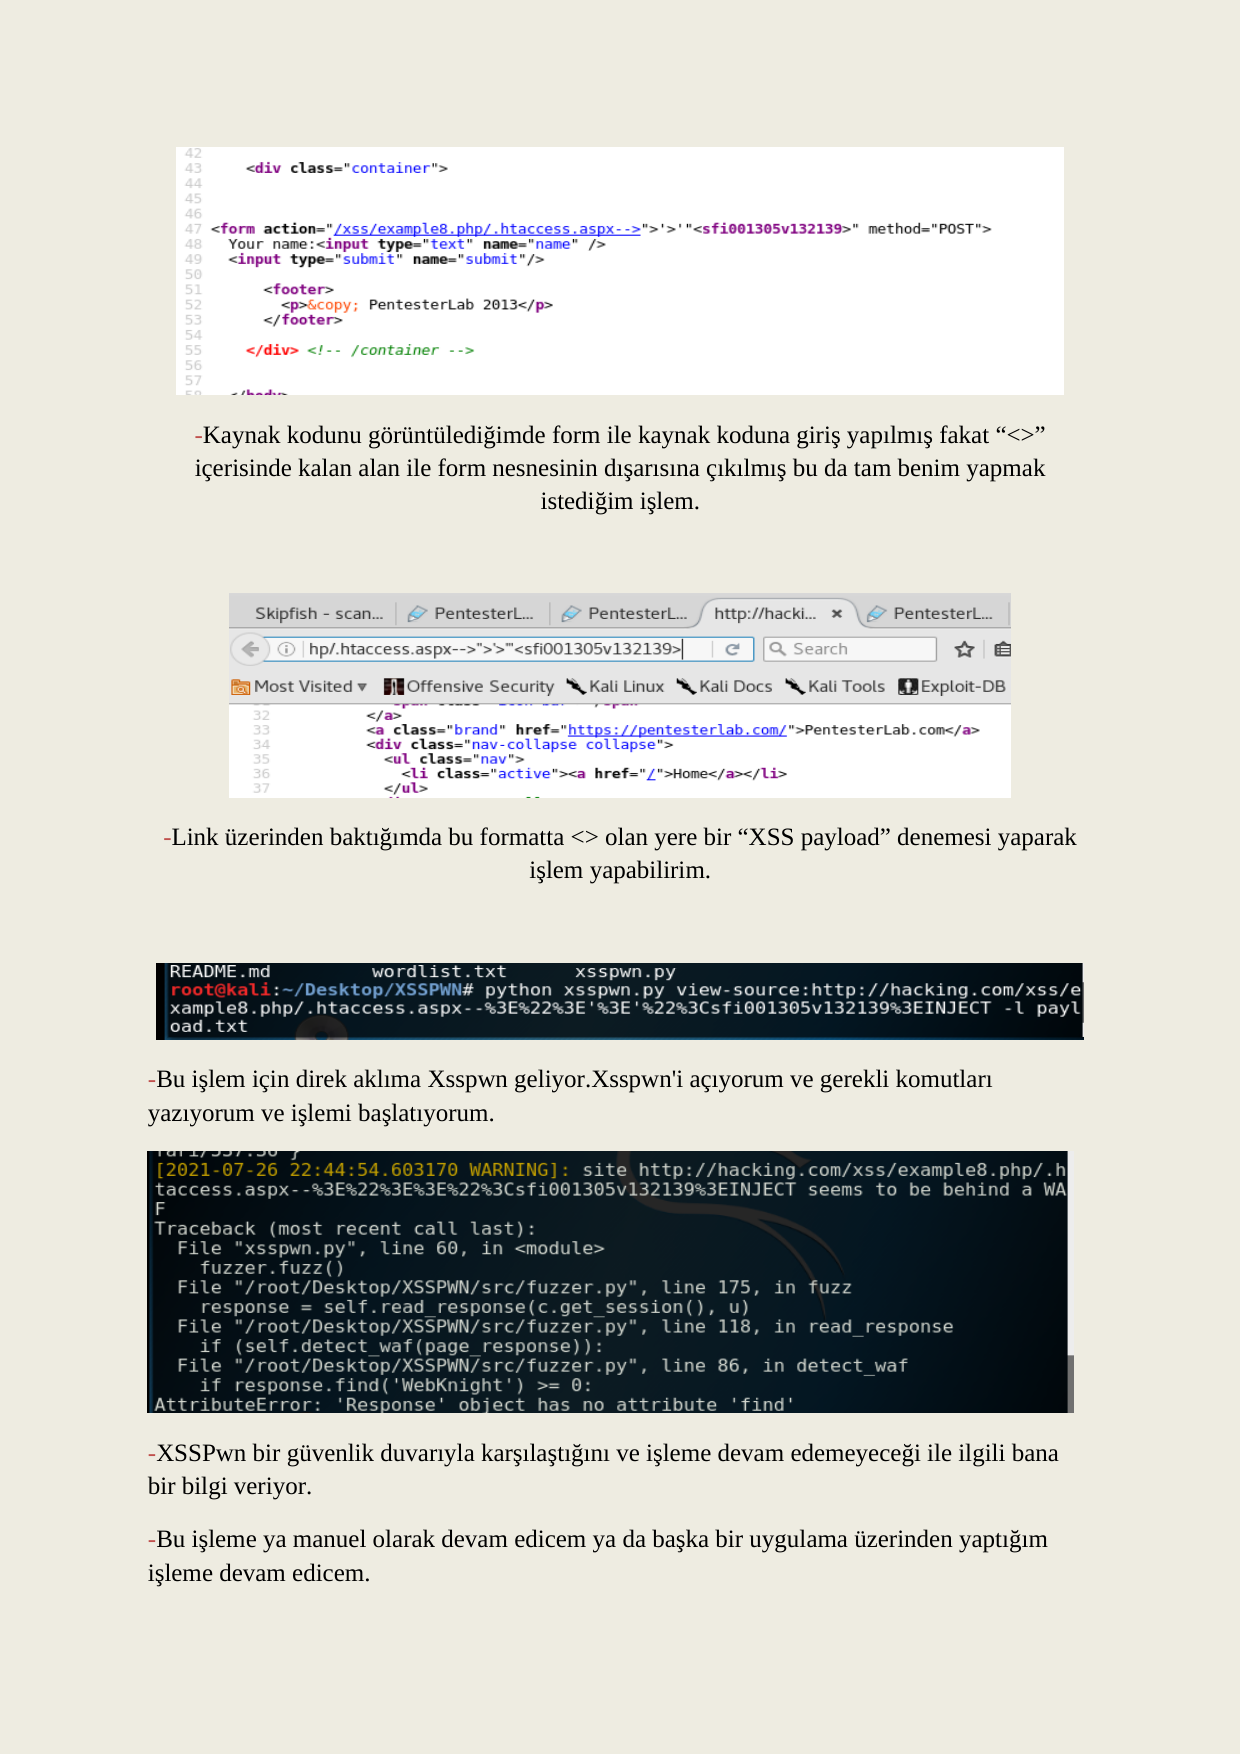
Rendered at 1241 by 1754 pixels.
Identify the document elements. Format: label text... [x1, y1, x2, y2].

text -XSSPwn bir güvenlik duvarıyla karşılaştığını ve işleme devam edemeyeceği ile ilgili bana bir bilgi veriyor. [148, 1438, 1093, 1499]
picture [147, 1151, 1074, 1413]
picture [229, 593, 1011, 798]
text -Kaynak kodunu görüntülediğimde form ile kaynak koduna giriş yapılmış fakat “<>” içerisinde kalan alan ile form nesnesinin dışarısına çıkılmış bu da tam benim yapmak istediğim işlem. [148, 420, 1093, 515]
text -Link üzerinden baktığımda bu formatta <> olan yere bir “XSS payload” denemesi yaparak işlem yapabilirim. [148, 822, 1093, 884]
picture [176, 147, 1064, 395]
text -Bu işleme ya manuel olarak devam edicem ya da başka bir uygulama üzerinden yaptığım işleme devam edicem. [148, 1524, 1093, 1586]
picture [156, 963, 1084, 1040]
text -Bu işlem için direk aklıma Xsspwn geliyor.Xsspwn'i açıyorum ve gerekli komutları yazıyorum ve işlemi başlatıyorum. [148, 1064, 1093, 1126]
